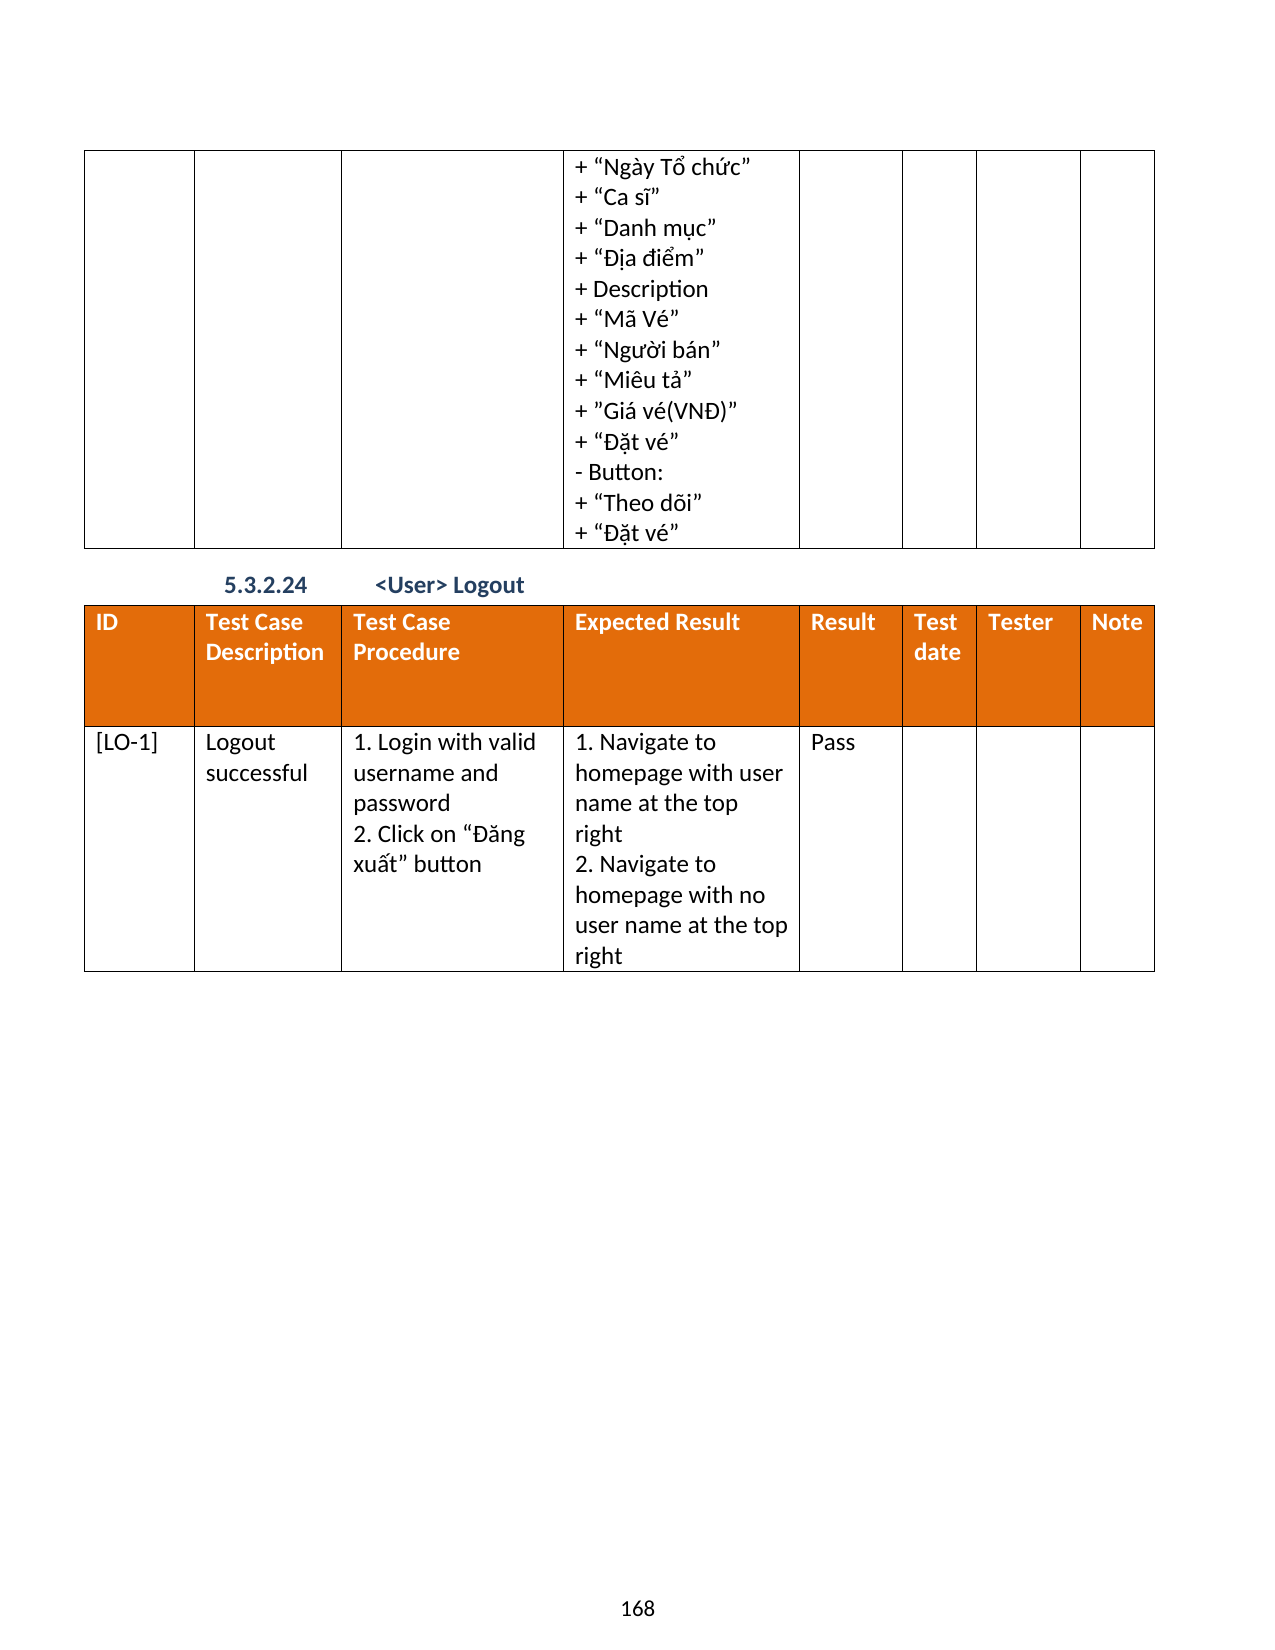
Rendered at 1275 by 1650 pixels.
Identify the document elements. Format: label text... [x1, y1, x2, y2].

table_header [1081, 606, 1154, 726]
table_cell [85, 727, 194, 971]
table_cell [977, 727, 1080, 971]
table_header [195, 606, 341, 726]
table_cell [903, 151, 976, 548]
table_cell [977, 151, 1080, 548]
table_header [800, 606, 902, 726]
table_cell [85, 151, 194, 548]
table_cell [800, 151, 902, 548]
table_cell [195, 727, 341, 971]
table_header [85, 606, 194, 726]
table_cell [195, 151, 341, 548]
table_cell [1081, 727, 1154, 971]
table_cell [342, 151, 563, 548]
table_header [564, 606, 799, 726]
subtitle <User> Logout [224, 570, 1125, 600]
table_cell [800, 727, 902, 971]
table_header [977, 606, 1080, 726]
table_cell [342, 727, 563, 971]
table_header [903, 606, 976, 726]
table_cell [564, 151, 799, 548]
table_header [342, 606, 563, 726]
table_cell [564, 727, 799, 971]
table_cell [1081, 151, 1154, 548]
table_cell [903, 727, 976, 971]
